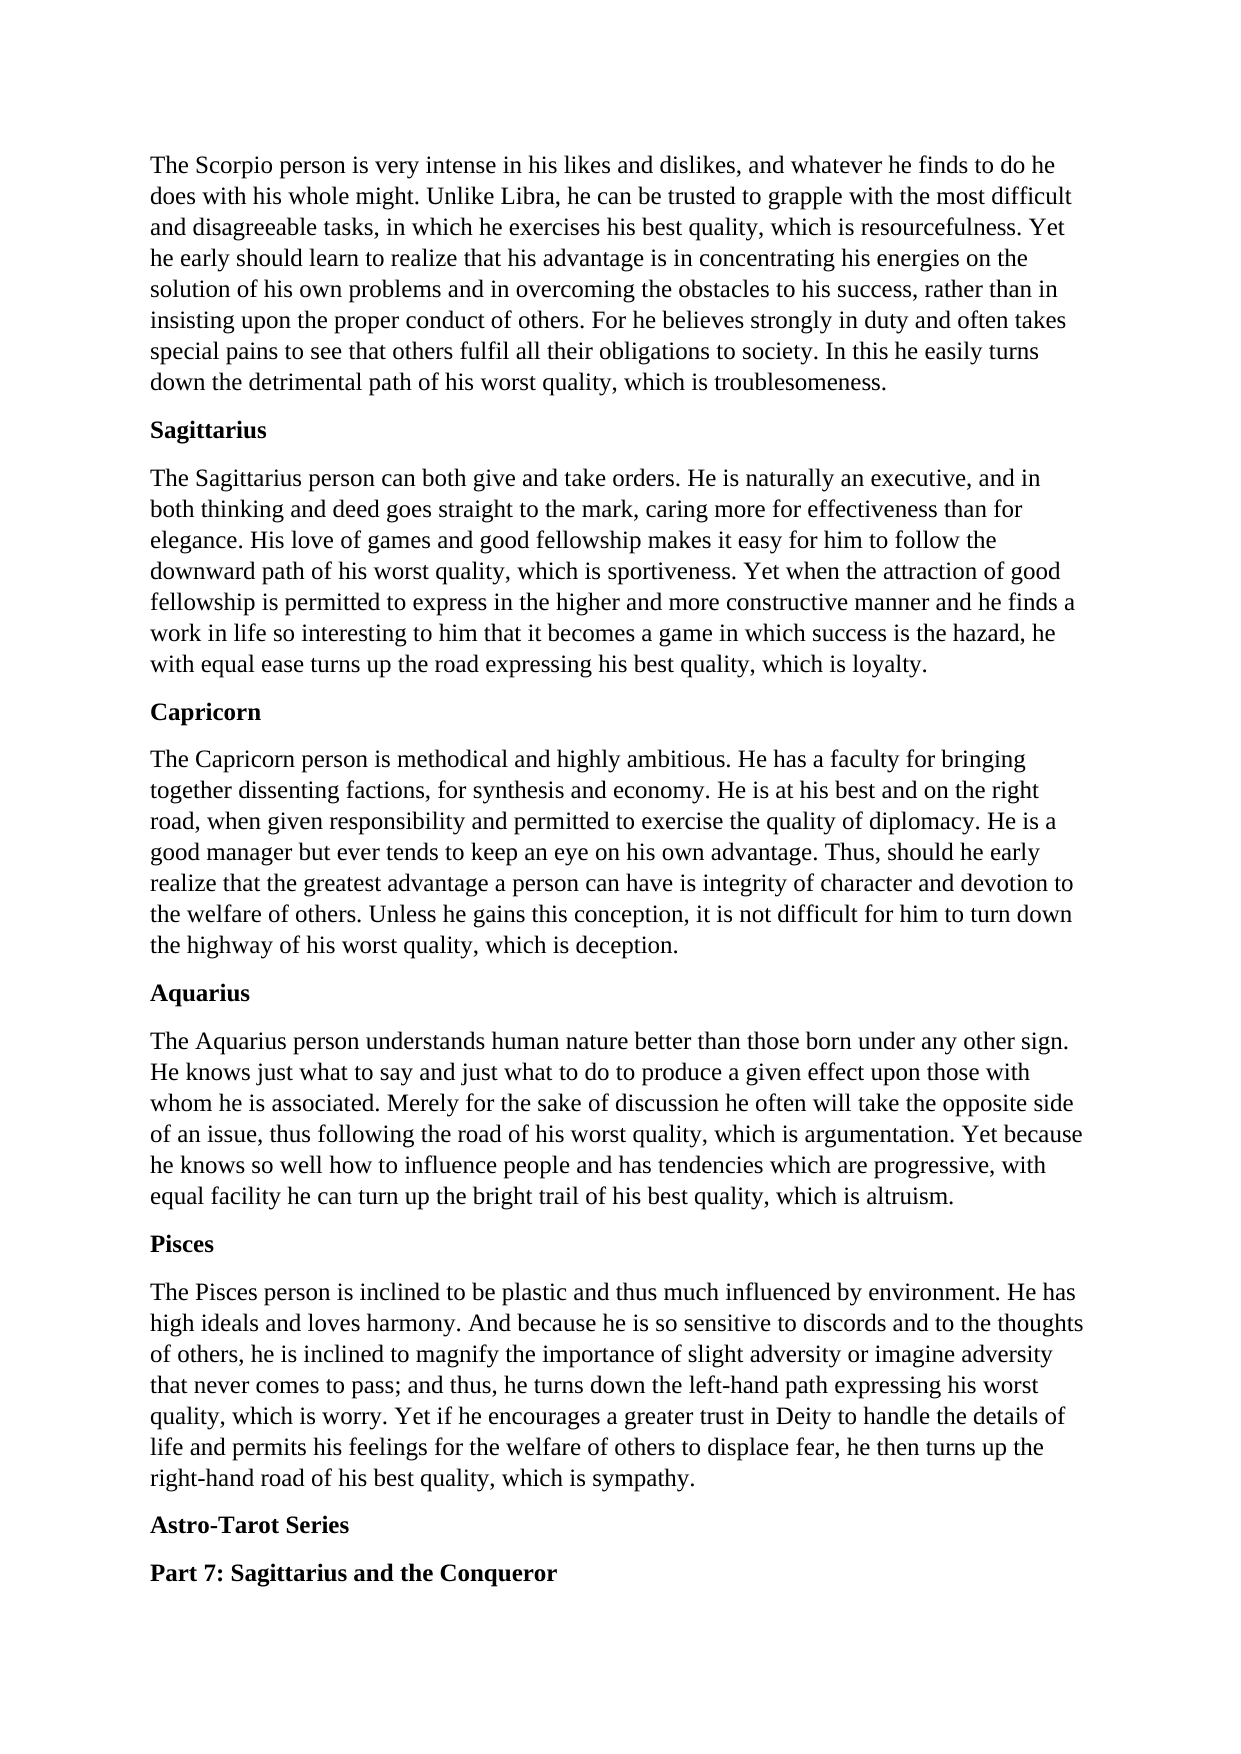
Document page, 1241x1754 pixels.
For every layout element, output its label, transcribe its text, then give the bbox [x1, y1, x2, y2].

text Capricorn [150, 697, 1090, 725]
text Part 7: Sagittarius and the Conqueror [150, 1558, 1090, 1587]
text The Scorpio person is very intense in his likes and dislikes, and whatever he finds to do he does with his whole might. Unlike Libra, he can be trusted to grapple with the most difficult and disagreeable tasks, in which he exercises his best quality, which is resourcefulness. Yet he early should learn to realize that his advantage is in concentrating his energies on the solution of his own problems and in overcoming the obstacles to his success, rather than in insisting upon the proper conduct of others. For he believes strongly in duty and often takes special pains to see that others fulfil all their obligations to society. In this he easily turns down the detrimental path of his worst quality, which is troublesomeness. [150, 150, 1090, 396]
text Sagittarius [150, 415, 1090, 444]
text Aquarius [150, 978, 1090, 1007]
text Pisces [150, 1229, 1090, 1258]
text The Sagittarius person can both give and take orders. He is naturally an executive, and in both thinking and deed goes straight to the mark, caring more for effectiveness than for elegance. His love of games and good fellowship makes it easy for him to follow the downward path of his worst quality, which is sportiveness. Yet when the attraction of good fellowship is permitted to express in the higher and more constructive manner and he finds a work in life so interesting to him that it becomes a game in which success is the hazard, he with equal ease turns up the road expressing his best quality, which is loyalty. [150, 463, 1090, 678]
text The Capricorn person is methodical and highly ambitious. He has a faculty for bringing together dissenting factions, for synthesis and economy. He is at his best and on the right road, when given responsibility and permitted to exercise the quality of diplomacy. He is a good manager but ever tends to keep an eye on his own advantage. Thus, should he early realize that the greatest advantage a person can have is integrity of character and devotion to the welfare of others. Unless he gains this conception, it is not difficult for him to turn down the highway of his worst quality, which is deception. [150, 744, 1090, 959]
text The Pisces person is inclined to be plastic and thus much influenced by environment. He has high ideals and loves harmony. And because he is so sensitive to discords and to the thoughts of others, he is inclined to magnify the importance of slight adversity or imagine adversity that never comes to pass; and thus, he turns down the left-hand path expressing his worst quality, which is worry. Yet if he encourages a greater trust in Deity to handle the details of life and permits his feelings for the welfare of others to displace fear, he then turns up the right-hand road of his best quality, which is sympathy. [150, 1277, 1090, 1492]
text Astro-Tarot Series [150, 1511, 1090, 1539]
text The Aquarius person understands human nature better than those born under any other sign. He knows just what to say and just what to do to produce a given effect upon those with whom he is associated. Merely for the sake of discussion he often will take the opposite side of an issue, thus following the road of his worst quality, which is argumentation. Yet because he knows so well how to influence people and has tendencies which are progressive, with equal facility he can turn up the bright trail of his best quality, which is altruism. [150, 1026, 1090, 1210]
